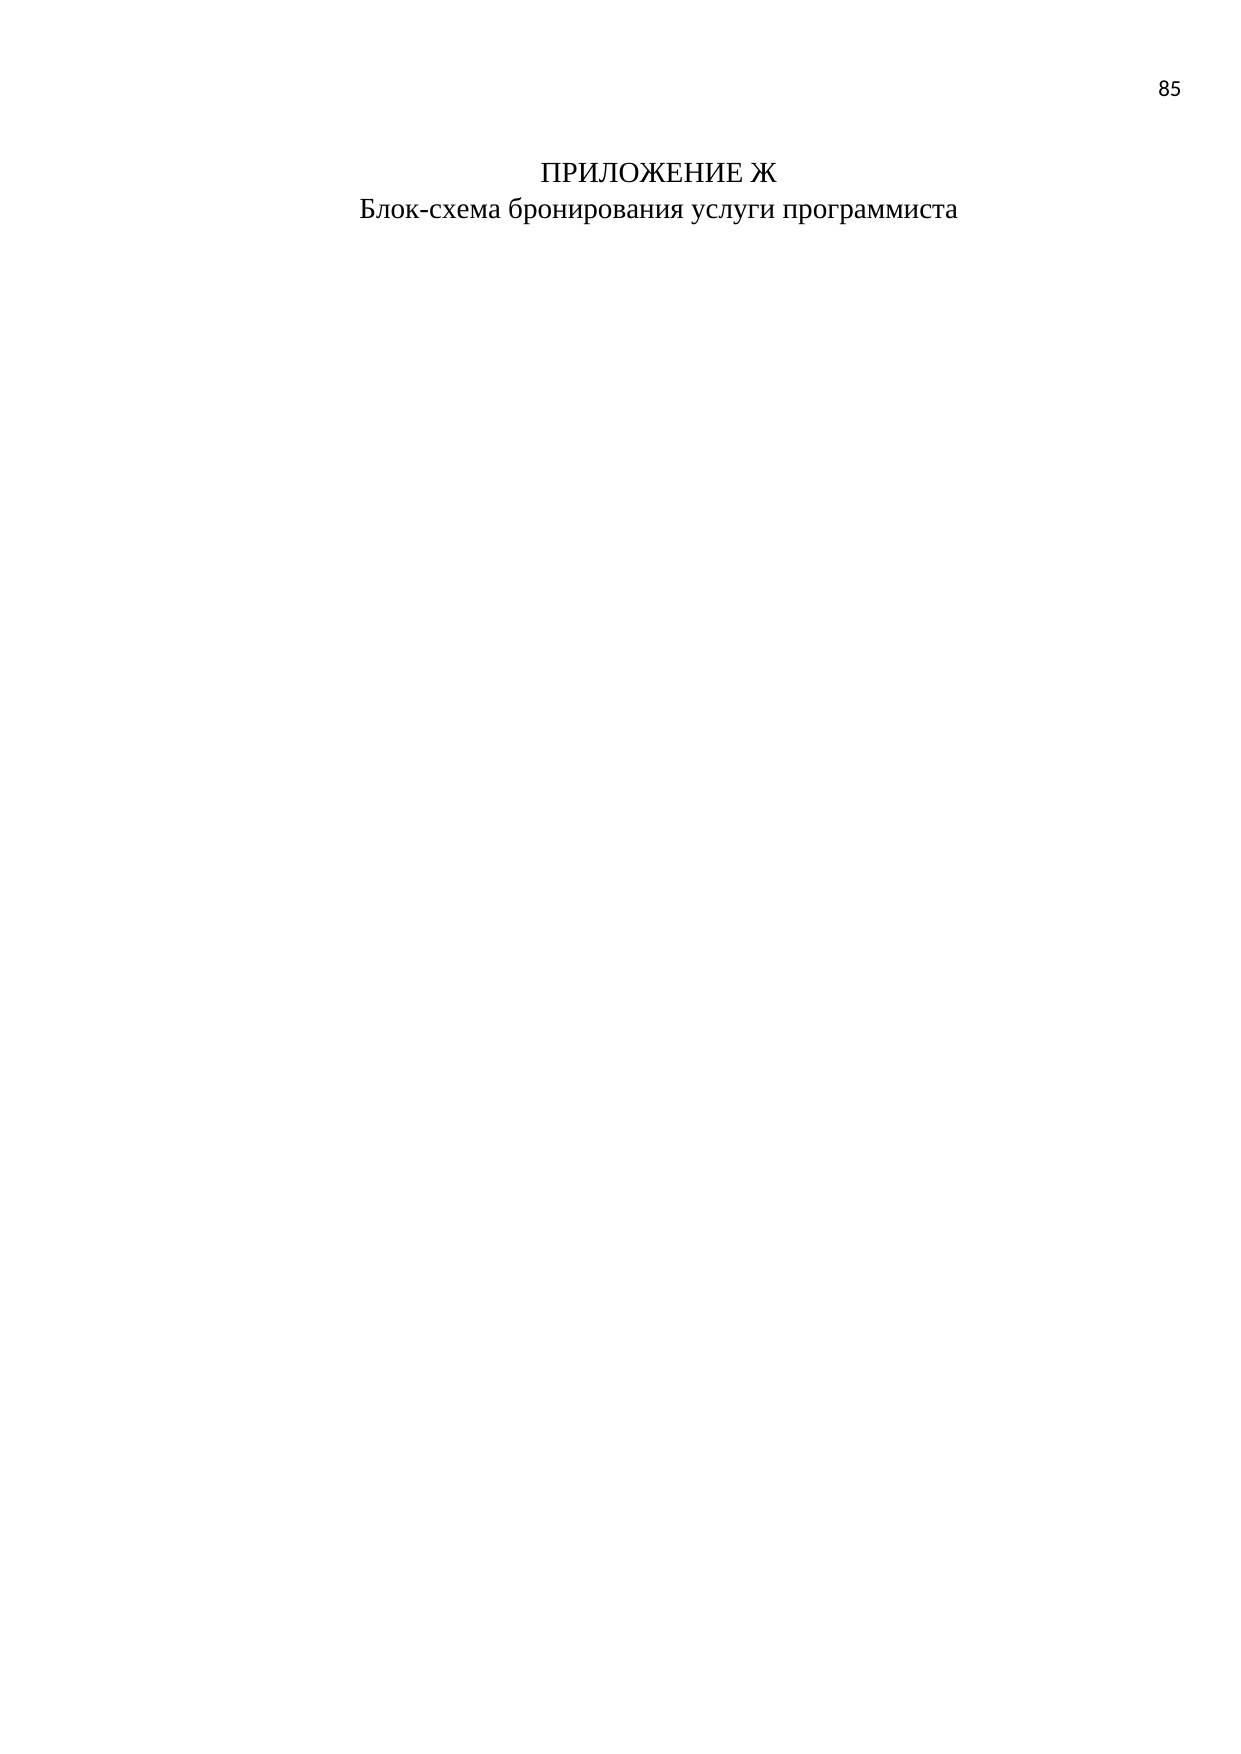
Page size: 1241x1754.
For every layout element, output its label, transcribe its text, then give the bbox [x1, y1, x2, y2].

subtitle ПРИЛОЖЕНИЕ Ж [136, 155, 1181, 188]
text Блок-схема бронирования услуги программиста [136, 191, 1181, 224]
